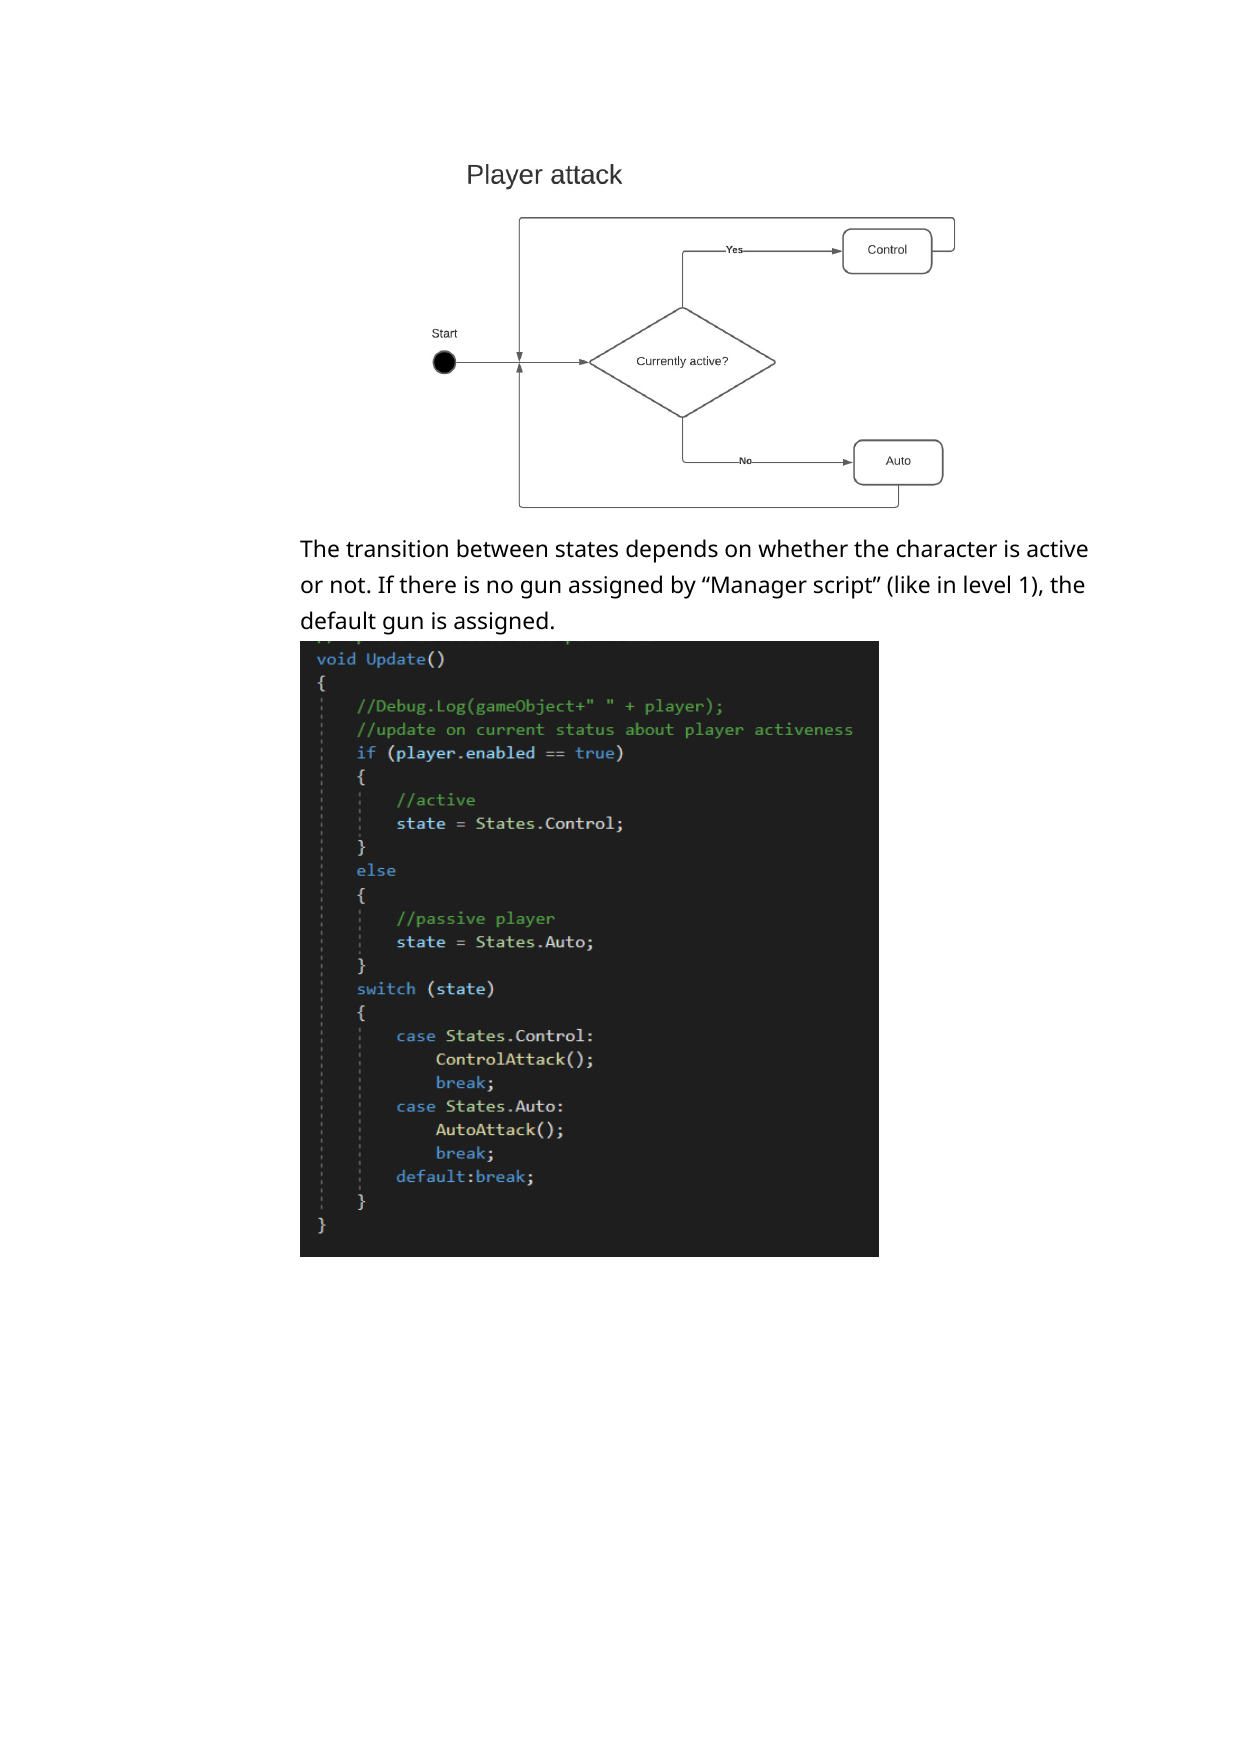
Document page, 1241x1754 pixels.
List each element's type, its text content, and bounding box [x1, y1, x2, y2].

text The transition between states depends on whether the character is active or not. If there is no gun assigned by “Manager script” (like in level 1), the default gun is assigned. [300, 533, 1090, 636]
picture [300, 641, 879, 1257]
picture [386, 150, 1005, 530]
